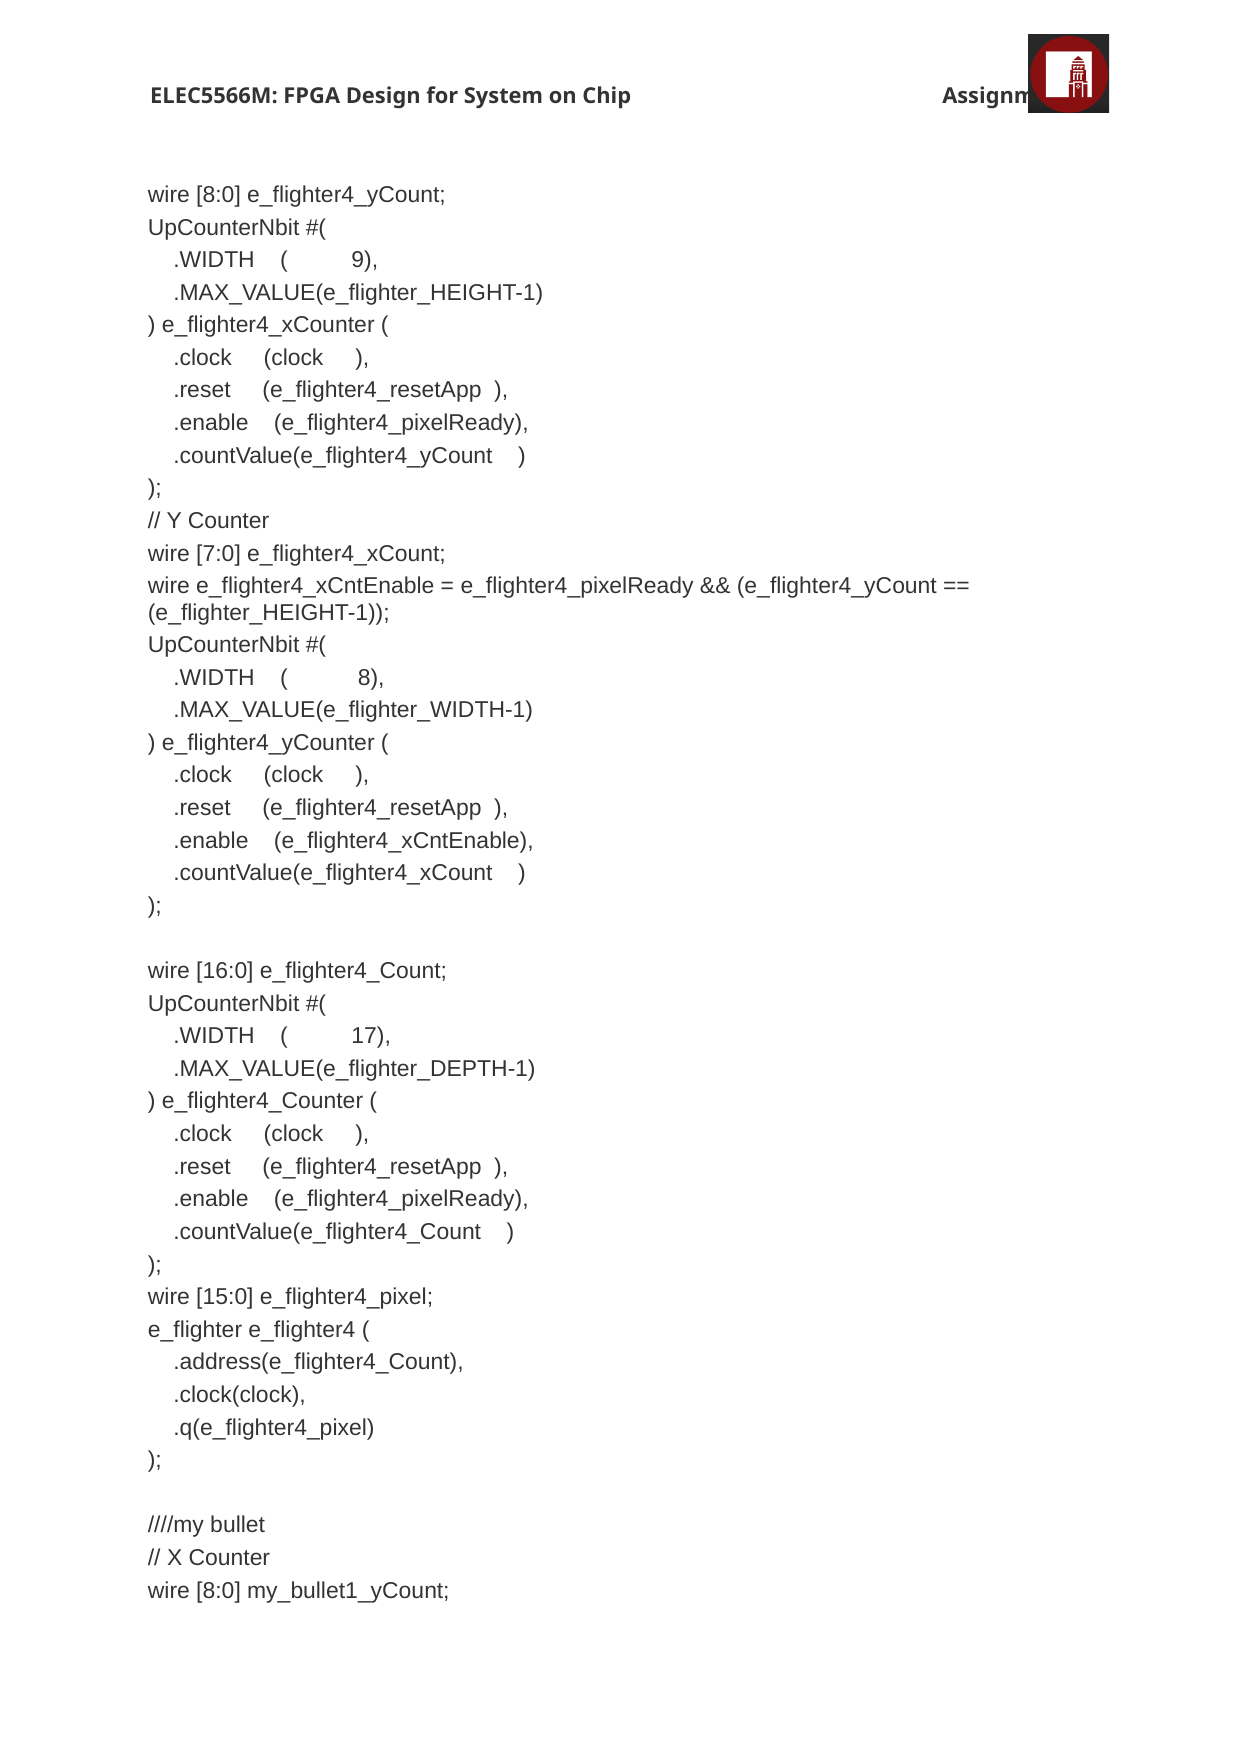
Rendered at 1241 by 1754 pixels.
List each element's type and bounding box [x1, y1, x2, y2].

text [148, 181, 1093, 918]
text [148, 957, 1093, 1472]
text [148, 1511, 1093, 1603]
picture [1027, 34, 1109, 113]
